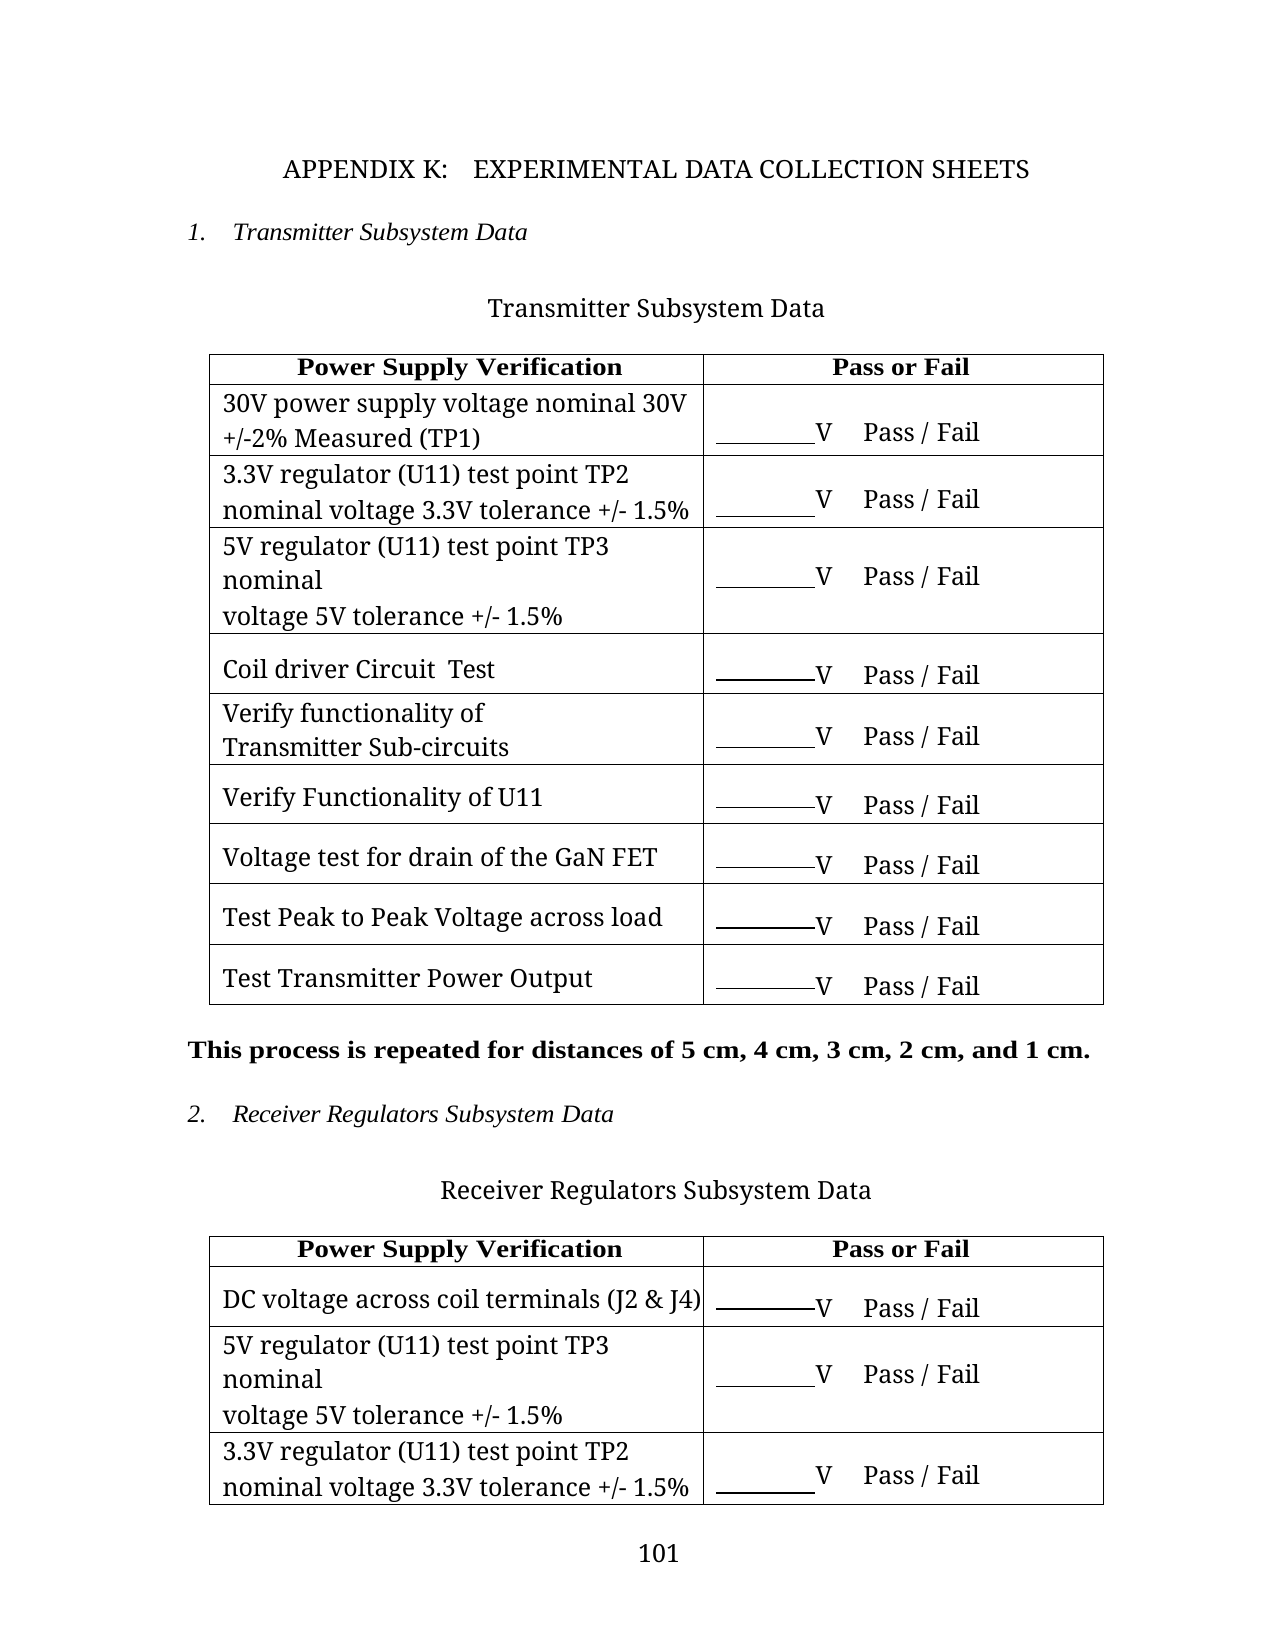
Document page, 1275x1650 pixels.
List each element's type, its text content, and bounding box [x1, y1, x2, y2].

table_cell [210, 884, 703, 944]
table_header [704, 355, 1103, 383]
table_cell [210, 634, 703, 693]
subtitle This process is repeated for distances of 5 cm, 4 cm, 3 cm, 2 cm, and 1 cm. [187, 1035, 1125, 1063]
text Receiver Regulators Subsystem Data [187, 1173, 1125, 1207]
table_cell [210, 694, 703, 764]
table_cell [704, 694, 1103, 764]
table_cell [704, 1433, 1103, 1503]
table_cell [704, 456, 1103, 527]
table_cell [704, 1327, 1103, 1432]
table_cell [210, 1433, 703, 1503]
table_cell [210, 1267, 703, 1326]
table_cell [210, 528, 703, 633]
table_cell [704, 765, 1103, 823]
text APPENDIX K: EXPERIMENTAL DATA COLLECTION SHEETS [187, 152, 1125, 186]
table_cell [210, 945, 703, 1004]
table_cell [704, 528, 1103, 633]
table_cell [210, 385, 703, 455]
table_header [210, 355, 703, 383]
list Receiver Regulators Subsystem Data [187, 1099, 1125, 1128]
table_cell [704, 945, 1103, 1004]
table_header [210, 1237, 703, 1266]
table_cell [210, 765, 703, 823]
text Transmitter Subsystem Data [188, 291, 1125, 324]
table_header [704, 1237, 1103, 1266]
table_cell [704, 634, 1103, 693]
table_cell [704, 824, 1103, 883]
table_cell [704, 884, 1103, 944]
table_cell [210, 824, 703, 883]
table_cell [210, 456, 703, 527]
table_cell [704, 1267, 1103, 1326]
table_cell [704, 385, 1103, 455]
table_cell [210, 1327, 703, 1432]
list Transmitter Subsystem Data [187, 217, 1125, 246]
